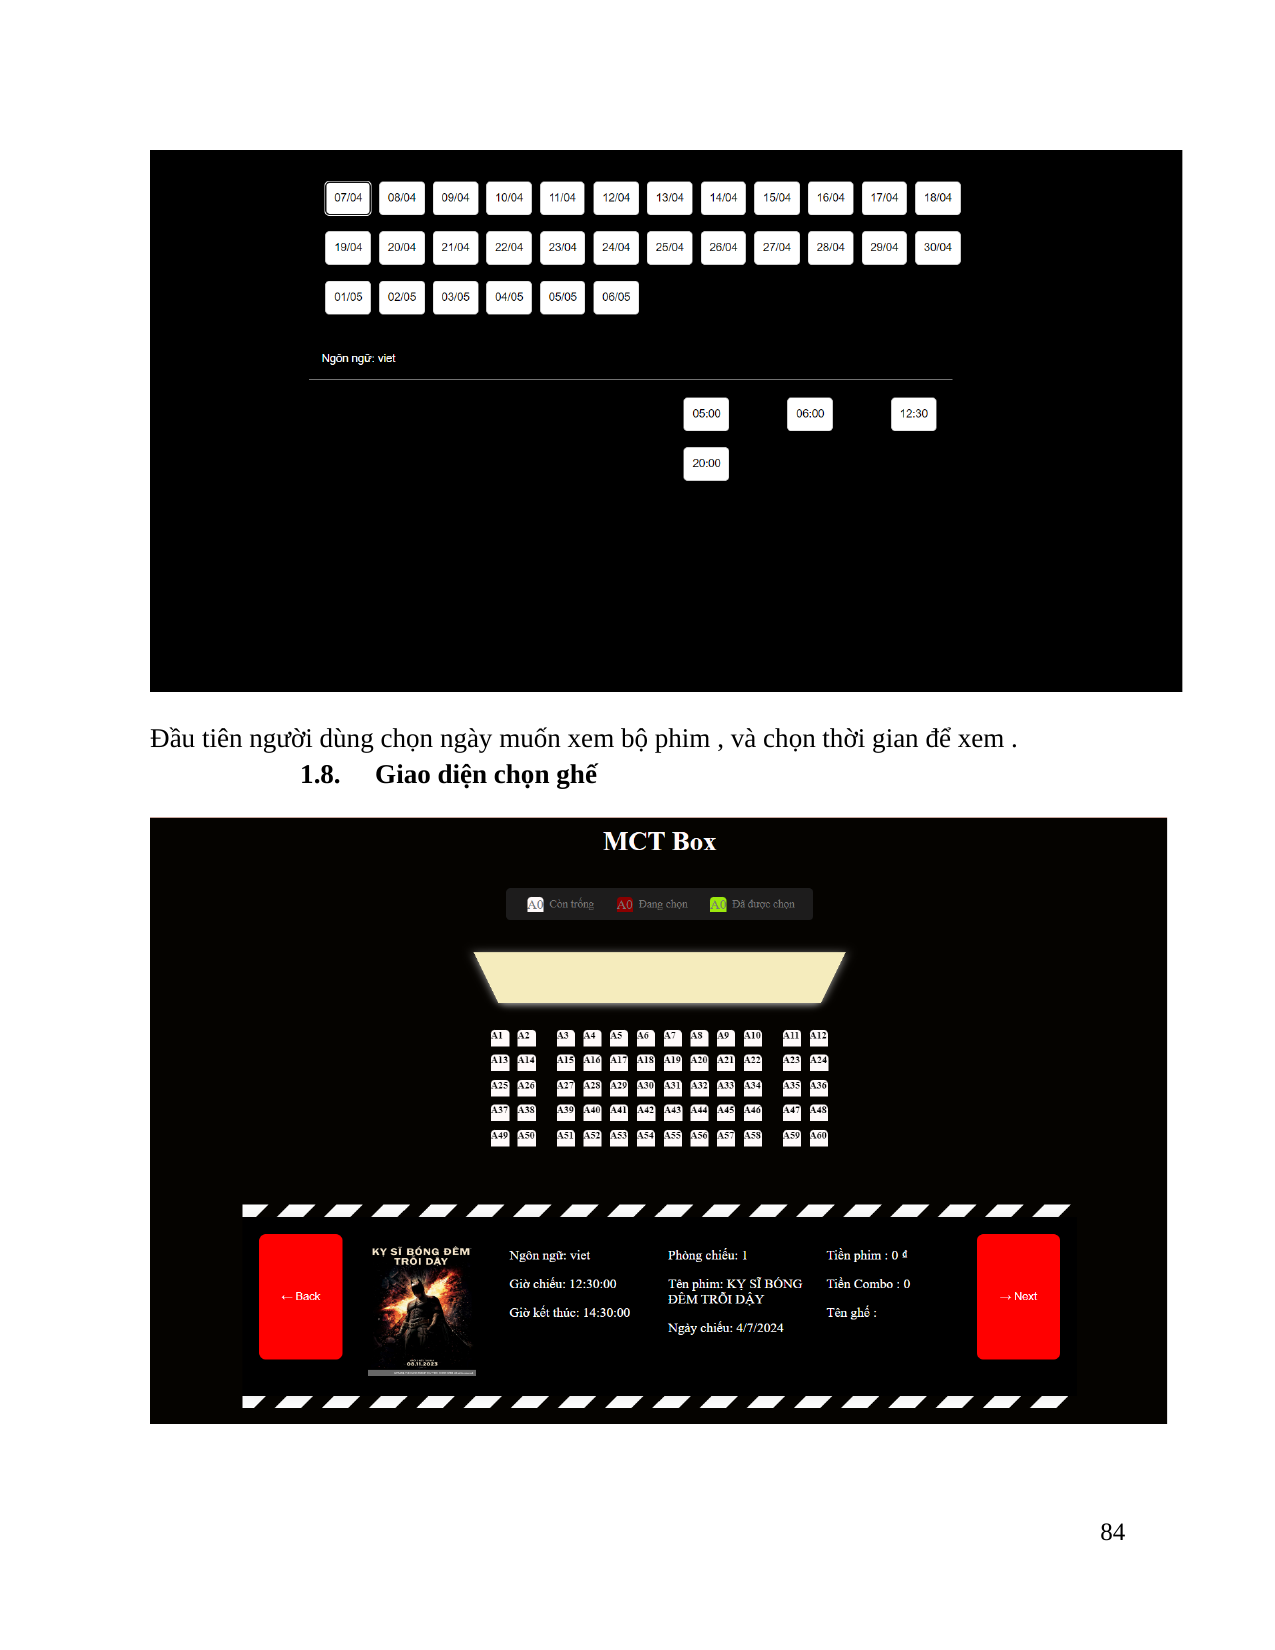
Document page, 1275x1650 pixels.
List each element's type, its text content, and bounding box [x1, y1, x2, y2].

text Đầu tiên người dùng chọn ngày muốn xem bộ phim , và chọn thời gian để xem . [150, 722, 1125, 753]
subtitle Giao diện chọn ghế [300, 758, 1125, 789]
picture [150, 150, 1183, 692]
picture [150, 817, 1168, 1424]
